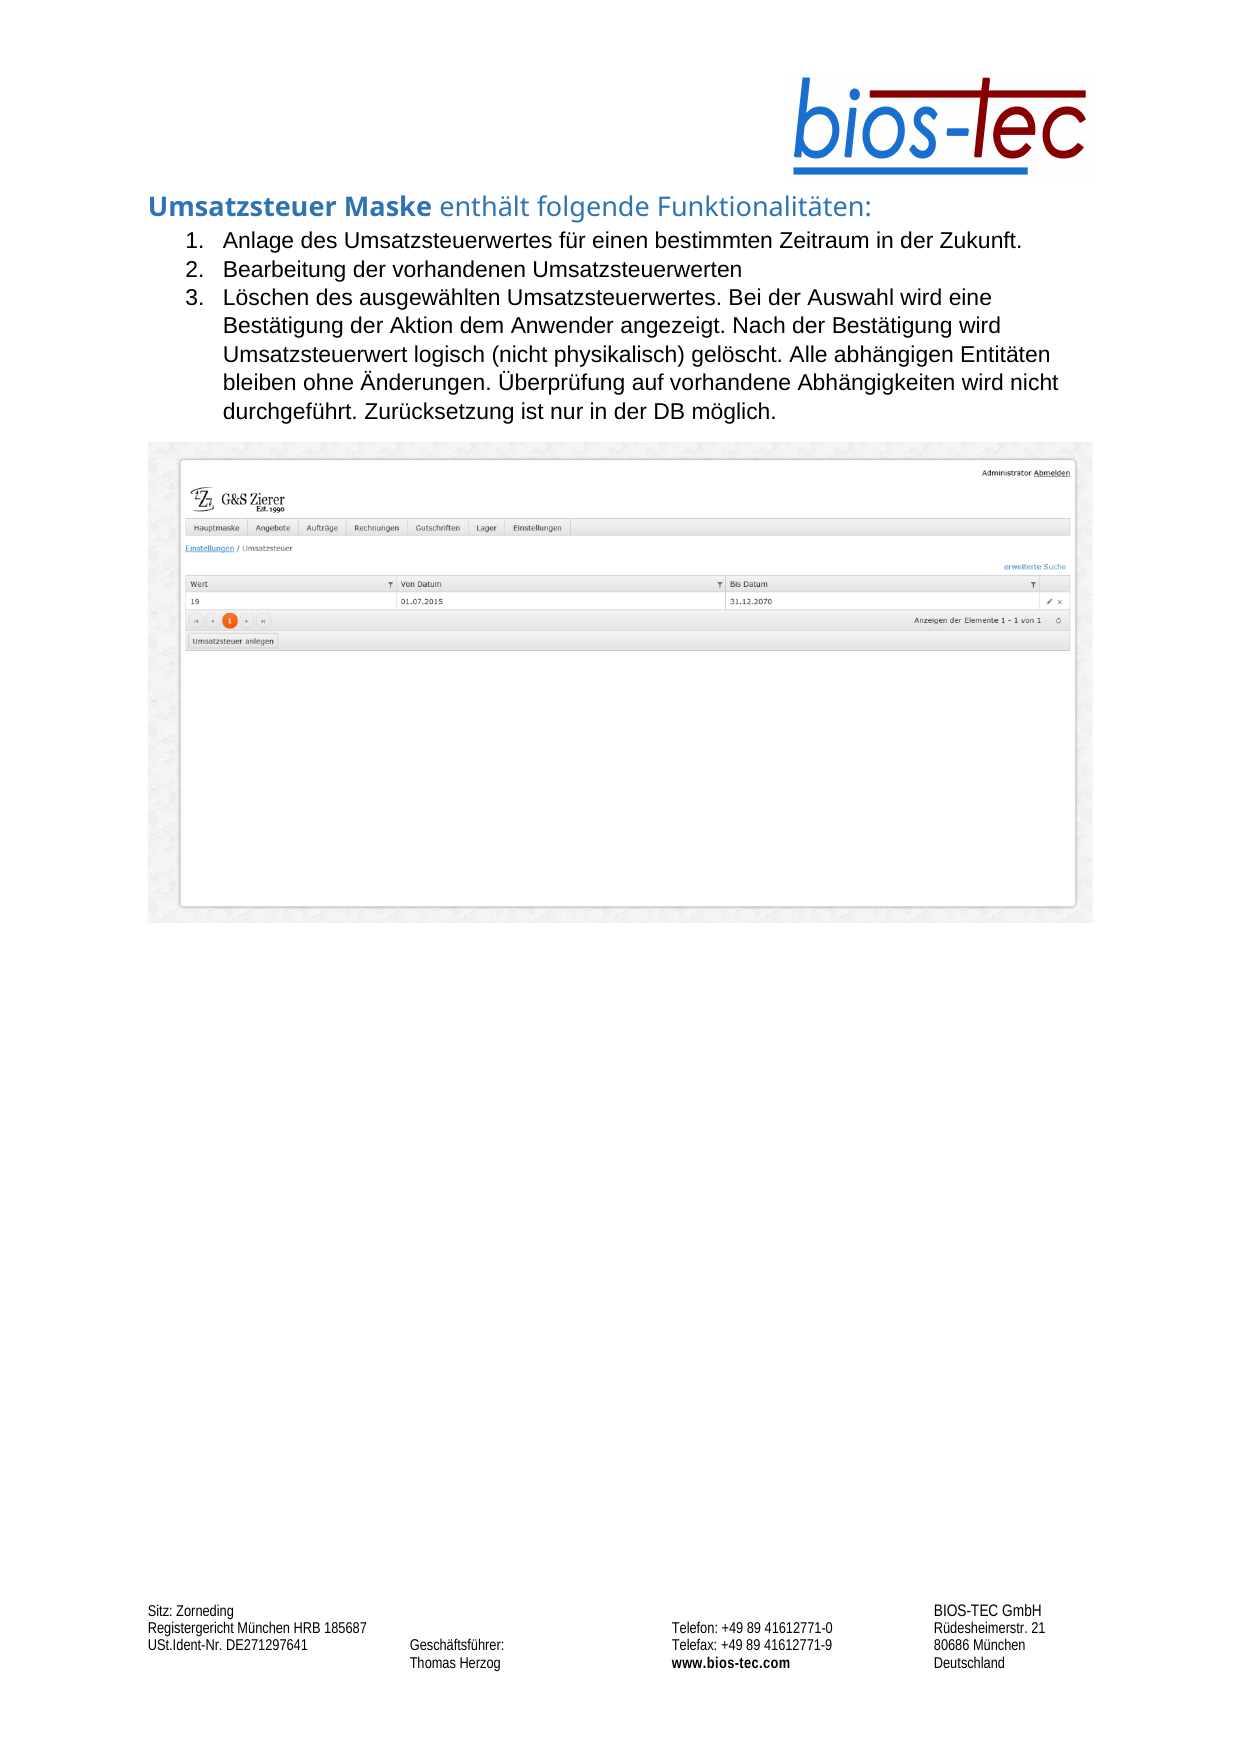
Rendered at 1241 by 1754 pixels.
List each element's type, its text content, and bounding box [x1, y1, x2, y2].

subtitle Umsatzsteuer Maske enthält folgende Funktionalitäten: [148, 187, 1093, 224]
picture [782, 73, 1093, 184]
list Anlage des Umsatzsteuerwertes für einen bestimmten Zeitraum in der Zukunft. [185, 227, 1093, 253]
list Bearbeitung der vorhandenen Umsatzsteuerwerten [185, 256, 1093, 282]
picture [147, 442, 1093, 923]
list Löschen des ausgewählten Umsatzsteuerwertes. Bei der Auswahl wird eine Bestätigung der Aktion dem Anwender angezeigt. Nach der Bestätigung wird Umsatzsteuerwert logisch (nicht physikalisch) gelöscht. Alle abhängigen Entitäten bleiben ohne Änderungen. Überprüfung auf vorhandene Abhängigkeiten wird nicht durchgeführt. Zurücksetzung ist nur in der DB möglich. [185, 284, 1093, 424]
